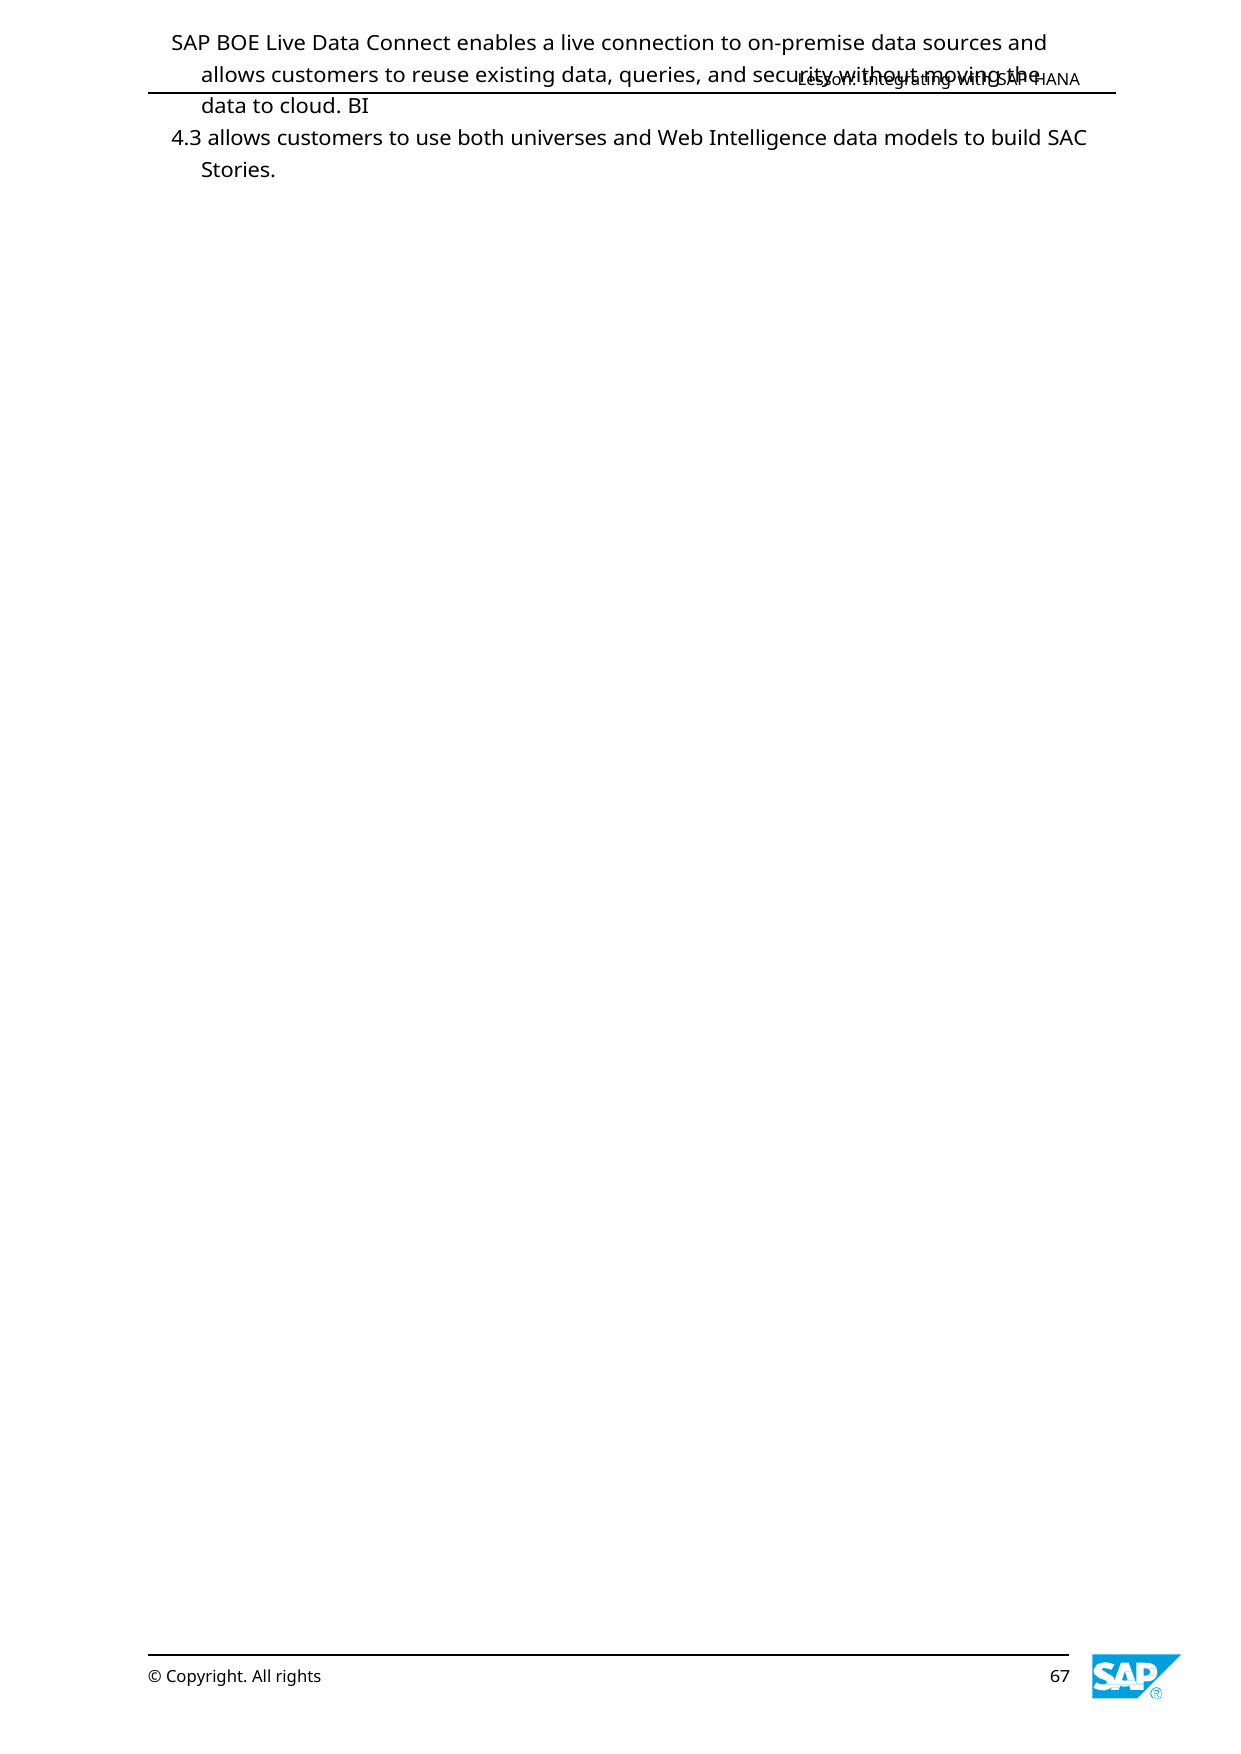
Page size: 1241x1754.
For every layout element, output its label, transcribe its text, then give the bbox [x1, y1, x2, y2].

text SAP BOE Live Data Connect enables a live connection to on-premise data sources and allows customers to reuse existing data, queries, and security without moving the data to cloud. BI [171, 28, 1083, 120]
text 4.3 allows customers to use both universes and Web Intelligence data models to build SAC Stories. [171, 123, 1090, 183]
picture [1150, 1687, 1162, 1699]
